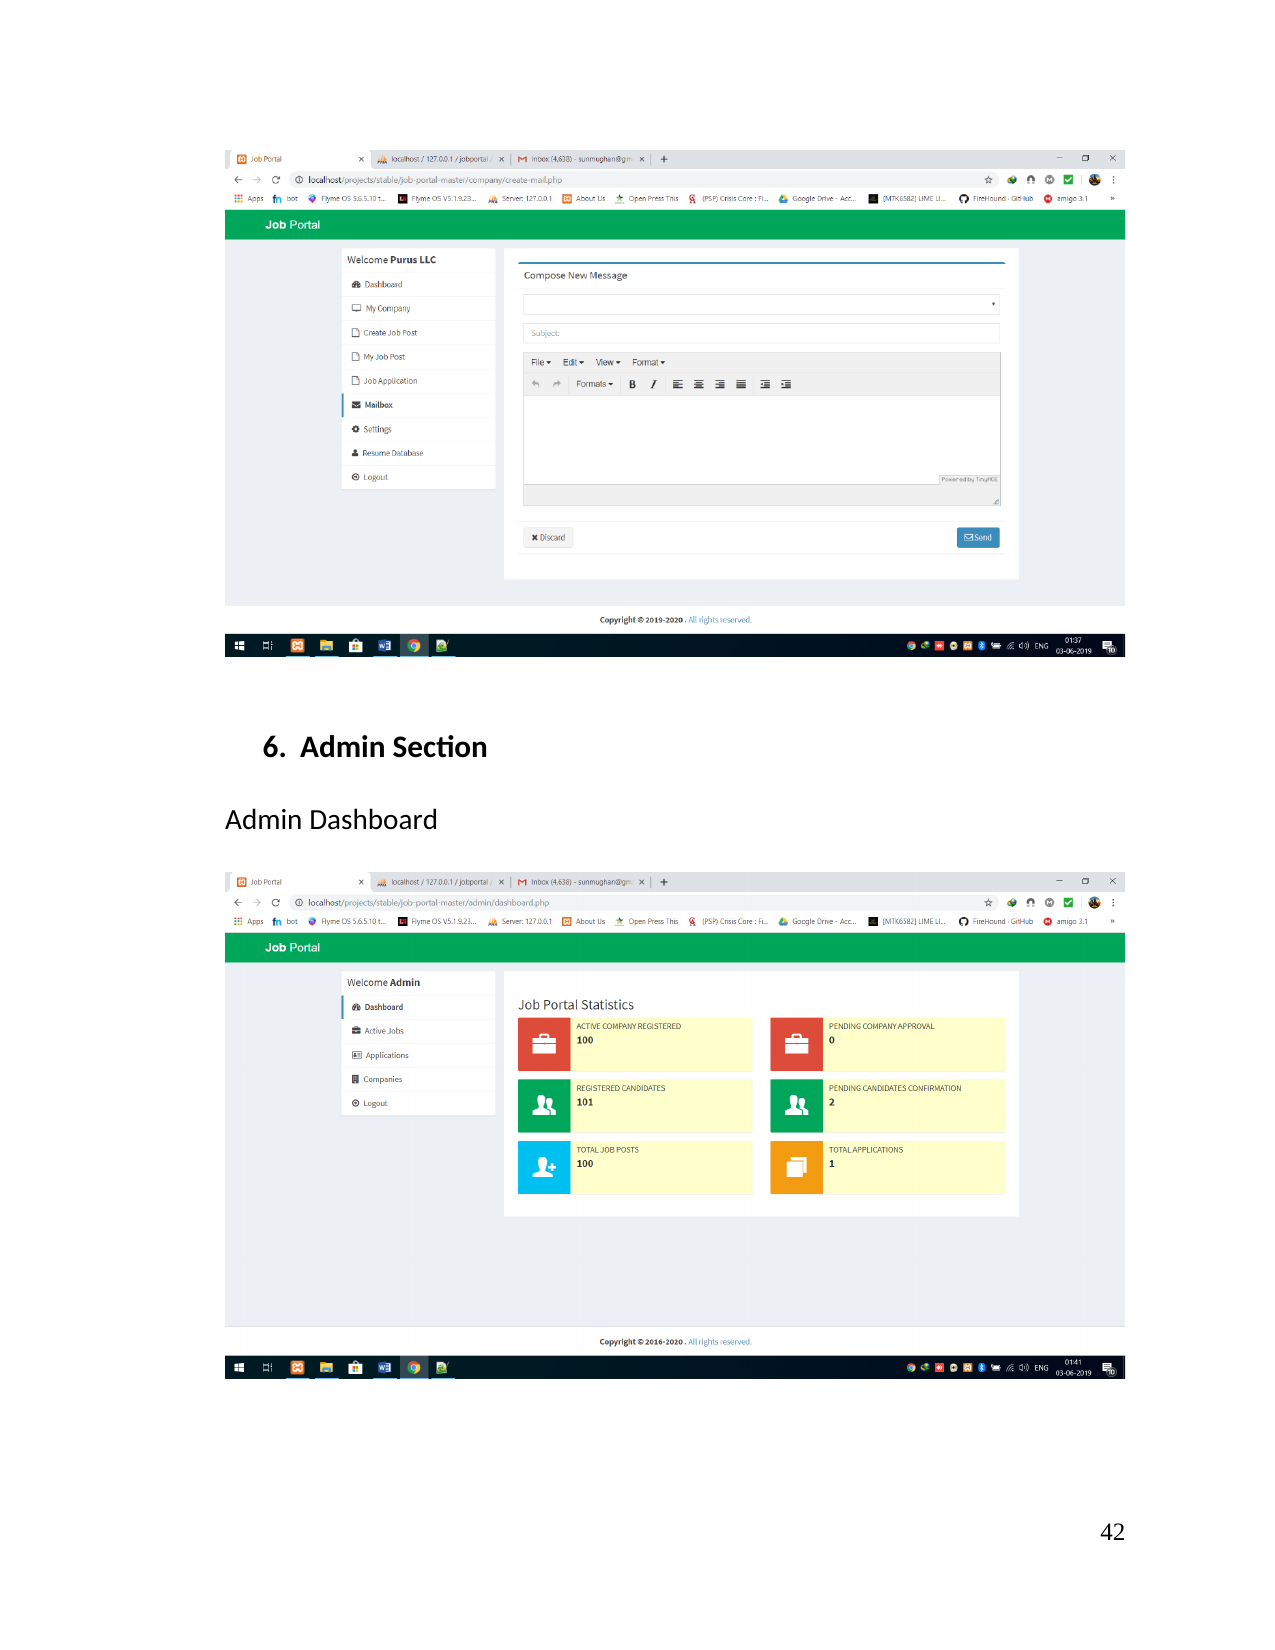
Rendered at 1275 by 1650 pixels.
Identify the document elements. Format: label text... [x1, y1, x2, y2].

picture [225, 150, 1125, 657]
picture [225, 872, 1125, 1379]
list Admin Section [262, 727, 1125, 766]
text Admin Dashboard [225, 801, 1125, 837]
